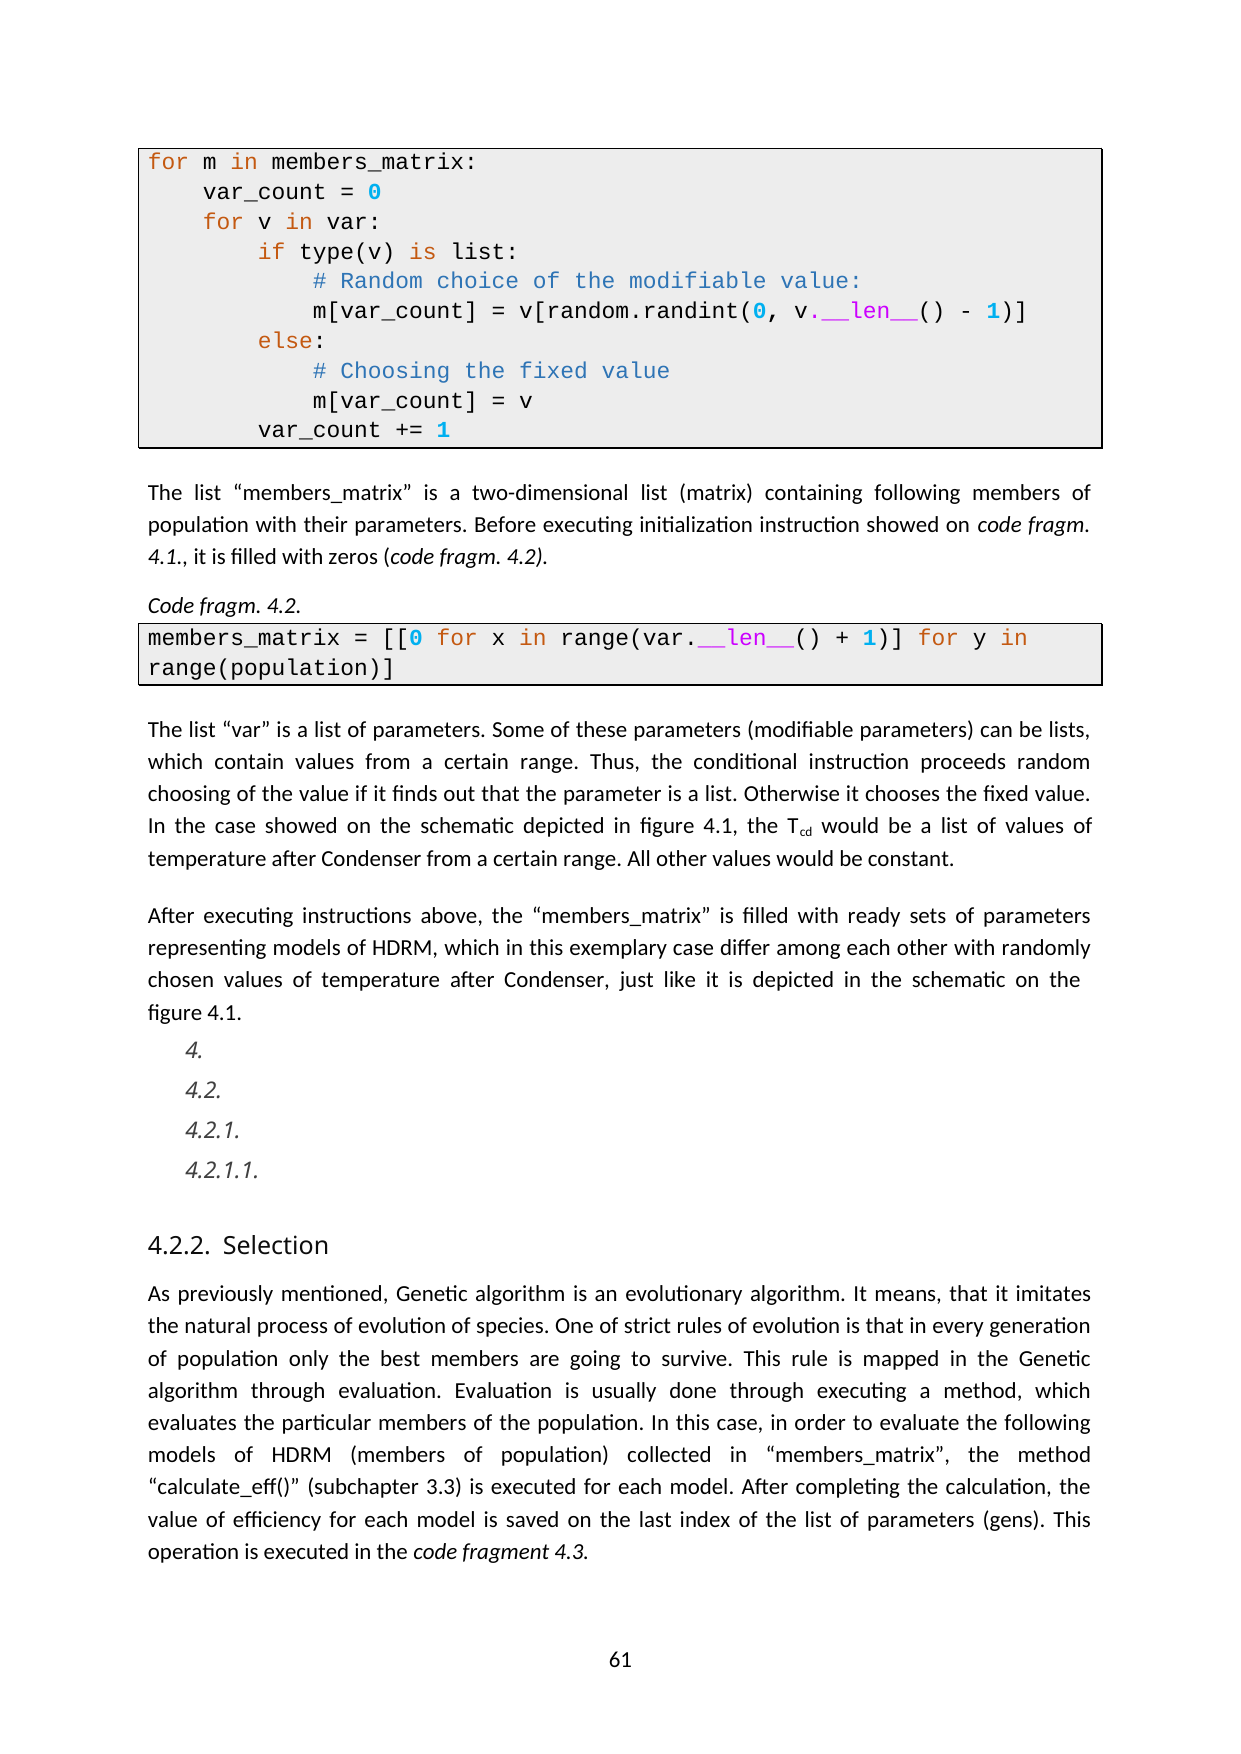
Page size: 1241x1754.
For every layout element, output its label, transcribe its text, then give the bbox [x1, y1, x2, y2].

text The list “members_matrix” is a two-dimensional list (matrix) containing following members of population with their parameters. Before executing initialization instruction showed on code fragm. 4.1., it is filled with zeros (code fragm. 4.2). [148, 478, 1093, 570]
text After executing instructions above, the “members_matrix” is filled with ready sets of parameters representing models of HDRM, which in this exemplary case differ among each other with randomly chosen values of temperature after Condenser, just like it is depicted in the schematic on the figure 4.1. [148, 901, 1093, 1026]
subtitle Selection [148, 1228, 1093, 1262]
text The list “var” is a list of parameters. Some of these parameters (modifiable parameters) can be lists, which contain values from a certain range. Thus, the conditional instruction proceeds random choosing of the value if it finds out that the parameter is a list. Otherwise it chooses the fixed value. In the case showed on the schematic depicted in figure 4.1, the Tcd would be a list of values of temperature after Condenser from a certain range. All other values would be constant. [148, 715, 1093, 872]
text Code fragm. 4.2. [148, 591, 1093, 619]
text As previously mentioned, Genetic algorithm is an evolutionary algorithm. It means, that it imitates the natural process of evolution of species. One of strict rules of evolution is that in every generation of population only the best members are going to survive. This rule is mapped in the Genetic algorithm through evaluation. Evaluation is usually done through executing a method, which evaluates the particular members of the population. In this case, in order to evaluate the following models of HDRM (members of population) collected in “members_matrix”, the method “calculate_eff()” (subchapter 3.3) is executed for each model. After completing the calculation, the value of efficiency for each model is saved on the last index of the list of parameters (gens). This operation is executed in the code fragment 4.3. [148, 1279, 1093, 1565]
text for m in members_matrix: var_count = 0 for v in var: if type(v) is list: # Random choice of the modifiable value: m[var_count] = v[random.randint(0, v.__len__() - 1)] else: # Choosing the fixed value m[var_count] = v var_count += 1 [139, 149, 1101, 447]
text members_matrix = [[0 for x in range(var.__len__() + 1)] for y in range(population)] [139, 624, 1101, 684]
